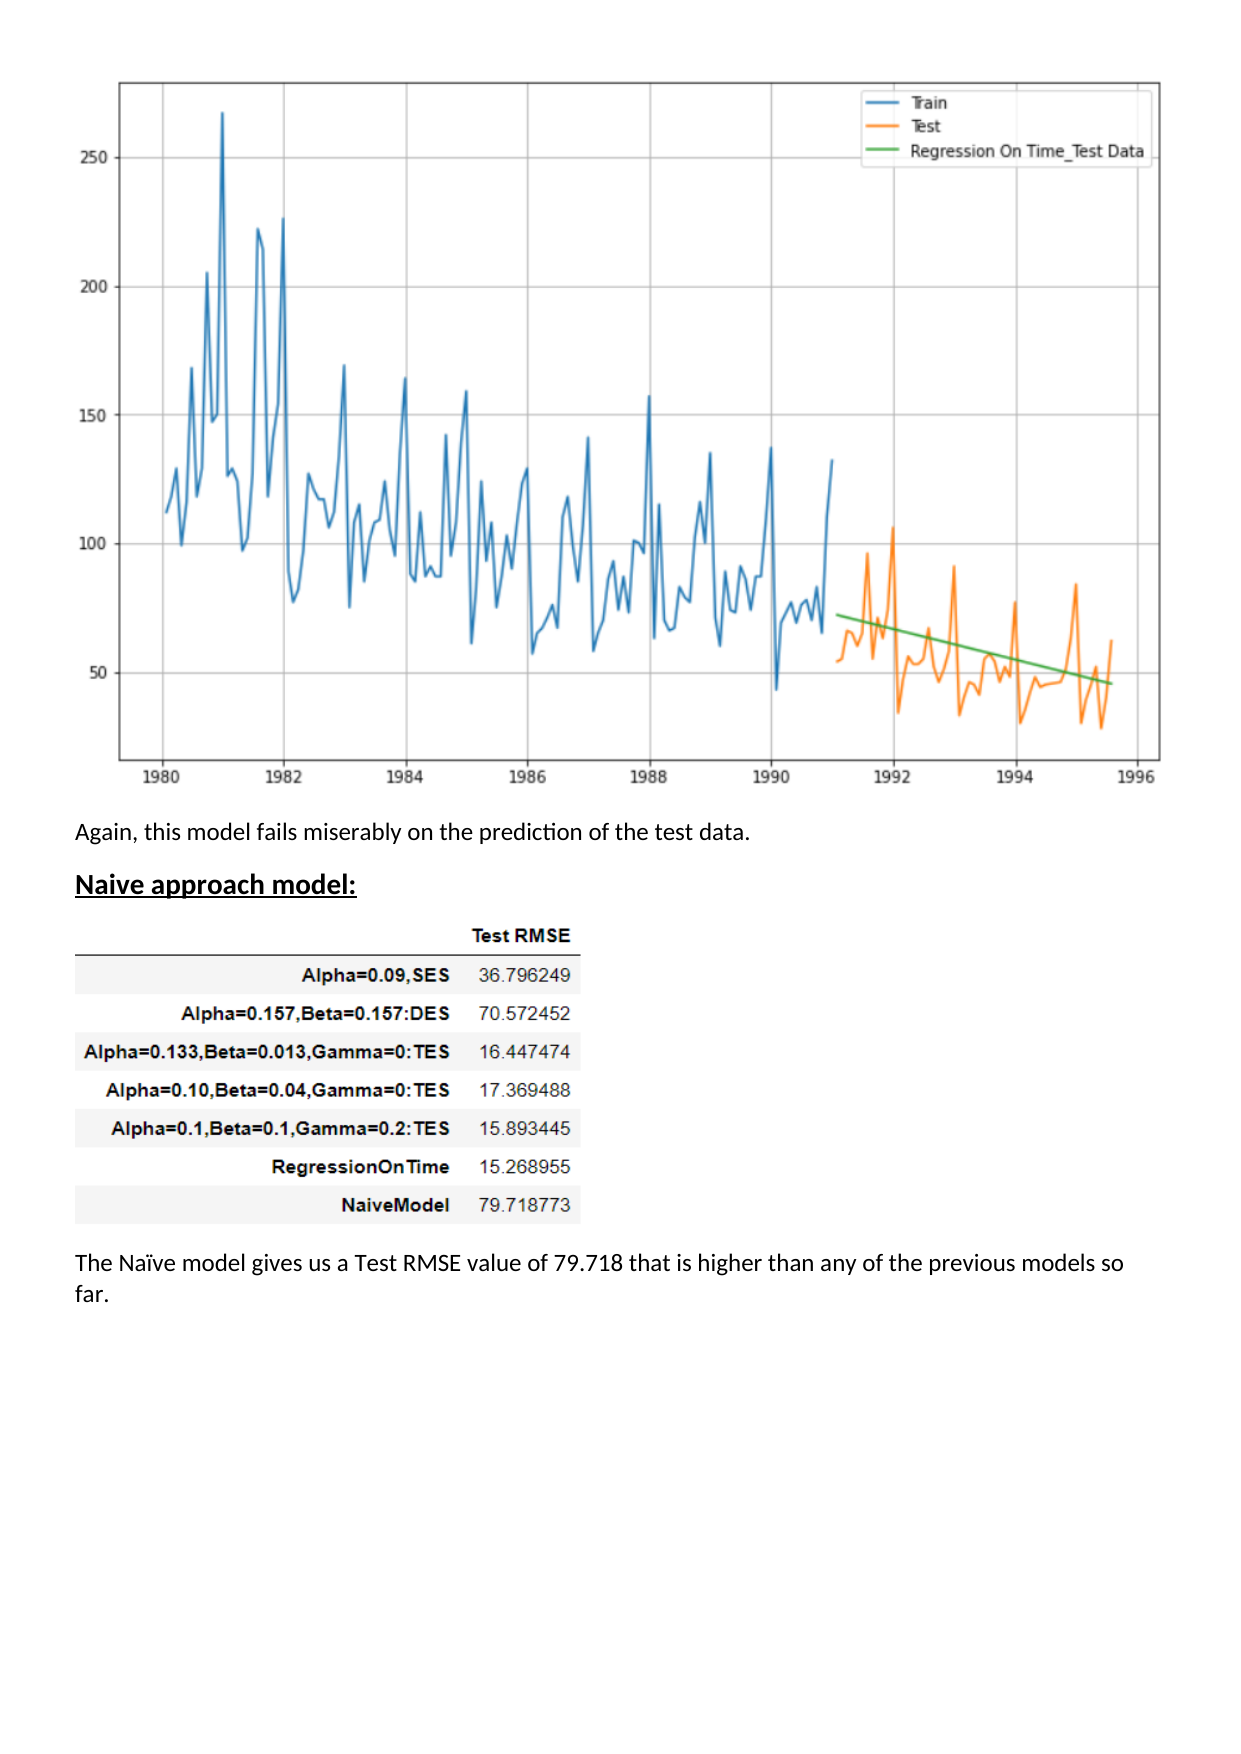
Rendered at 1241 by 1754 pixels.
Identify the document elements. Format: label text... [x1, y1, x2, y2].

subtitle Again, this model fails miserably on the prediction of the test data. [75, 816, 1165, 846]
subtitle Naive approach model: [75, 866, 1165, 901]
picture [75, 75, 1166, 797]
picture [75, 920, 582, 1229]
subtitle The Naïve model gives us a Test RMSE value of 79.718 that is higher than any of the previous models so far. [75, 1248, 1165, 1309]
